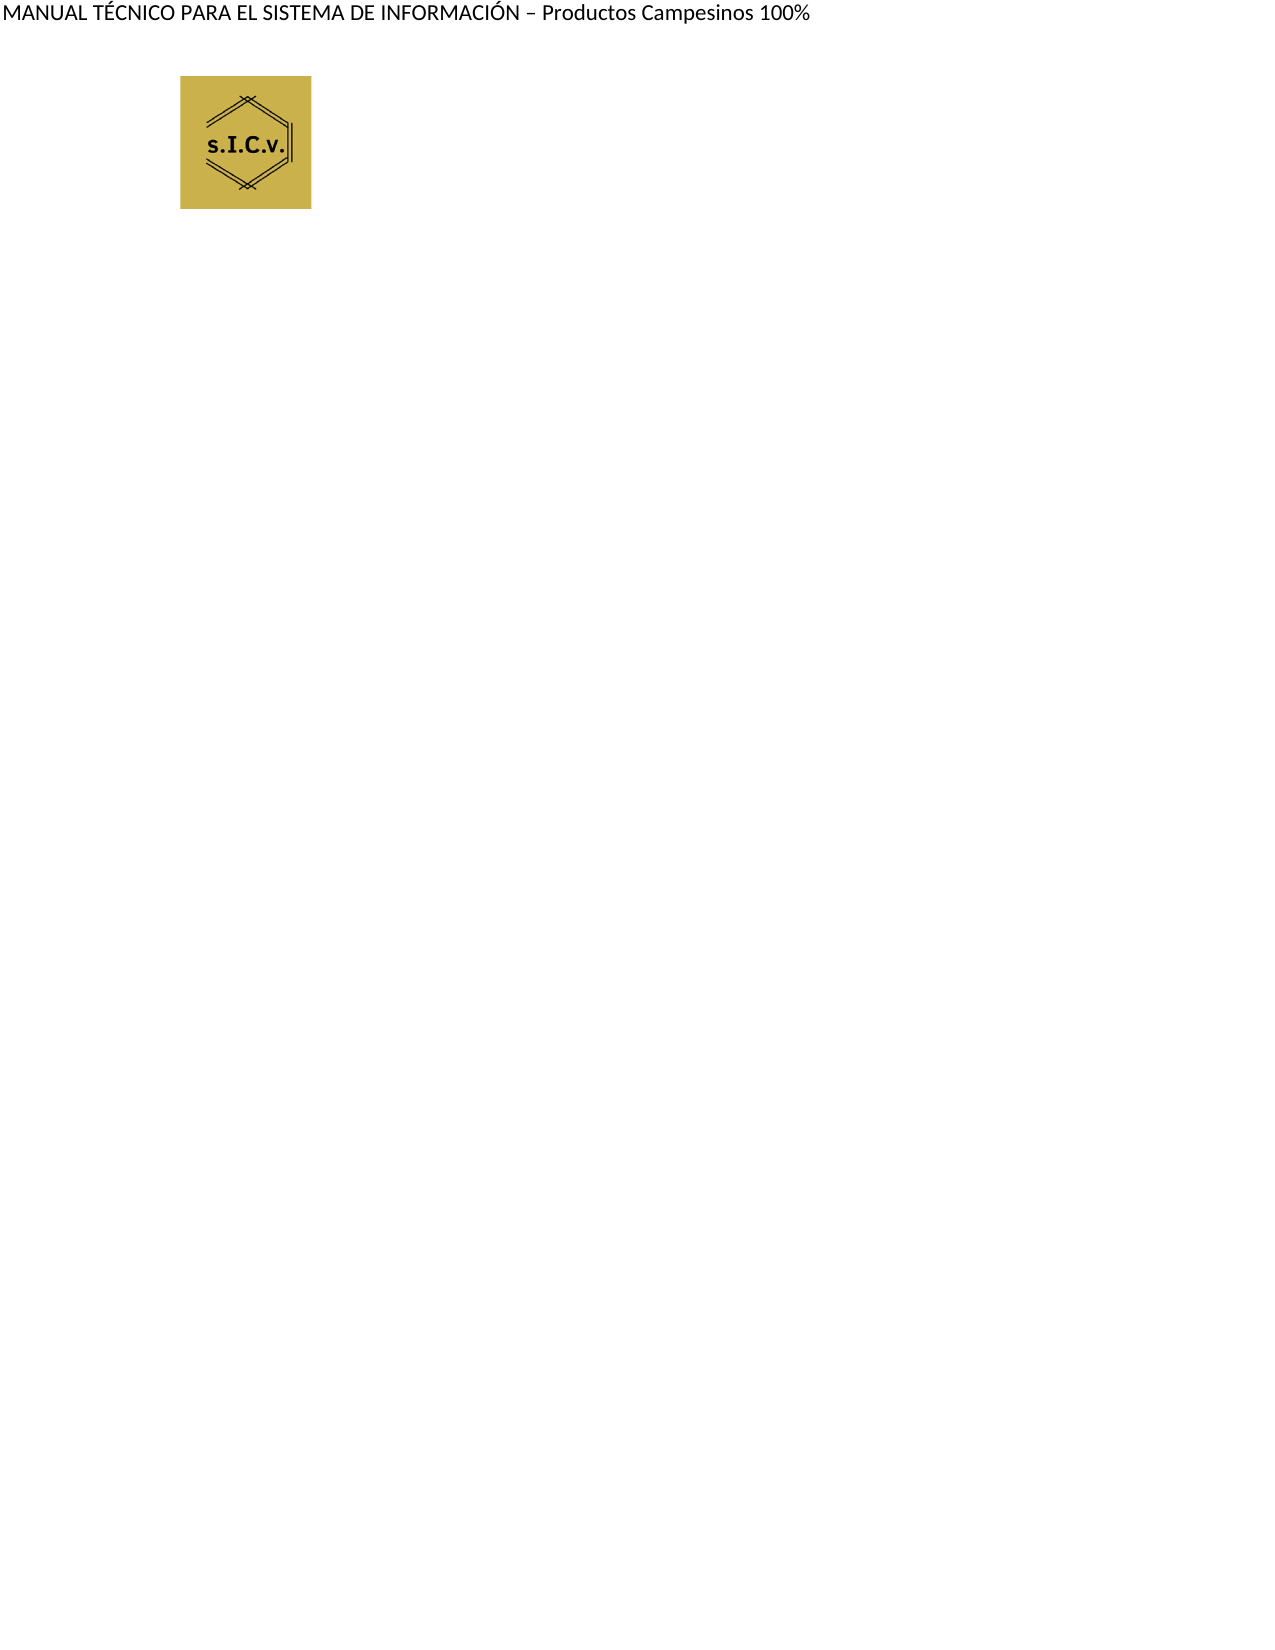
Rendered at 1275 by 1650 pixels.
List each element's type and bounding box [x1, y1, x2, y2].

picture [180, 76, 312, 209]
